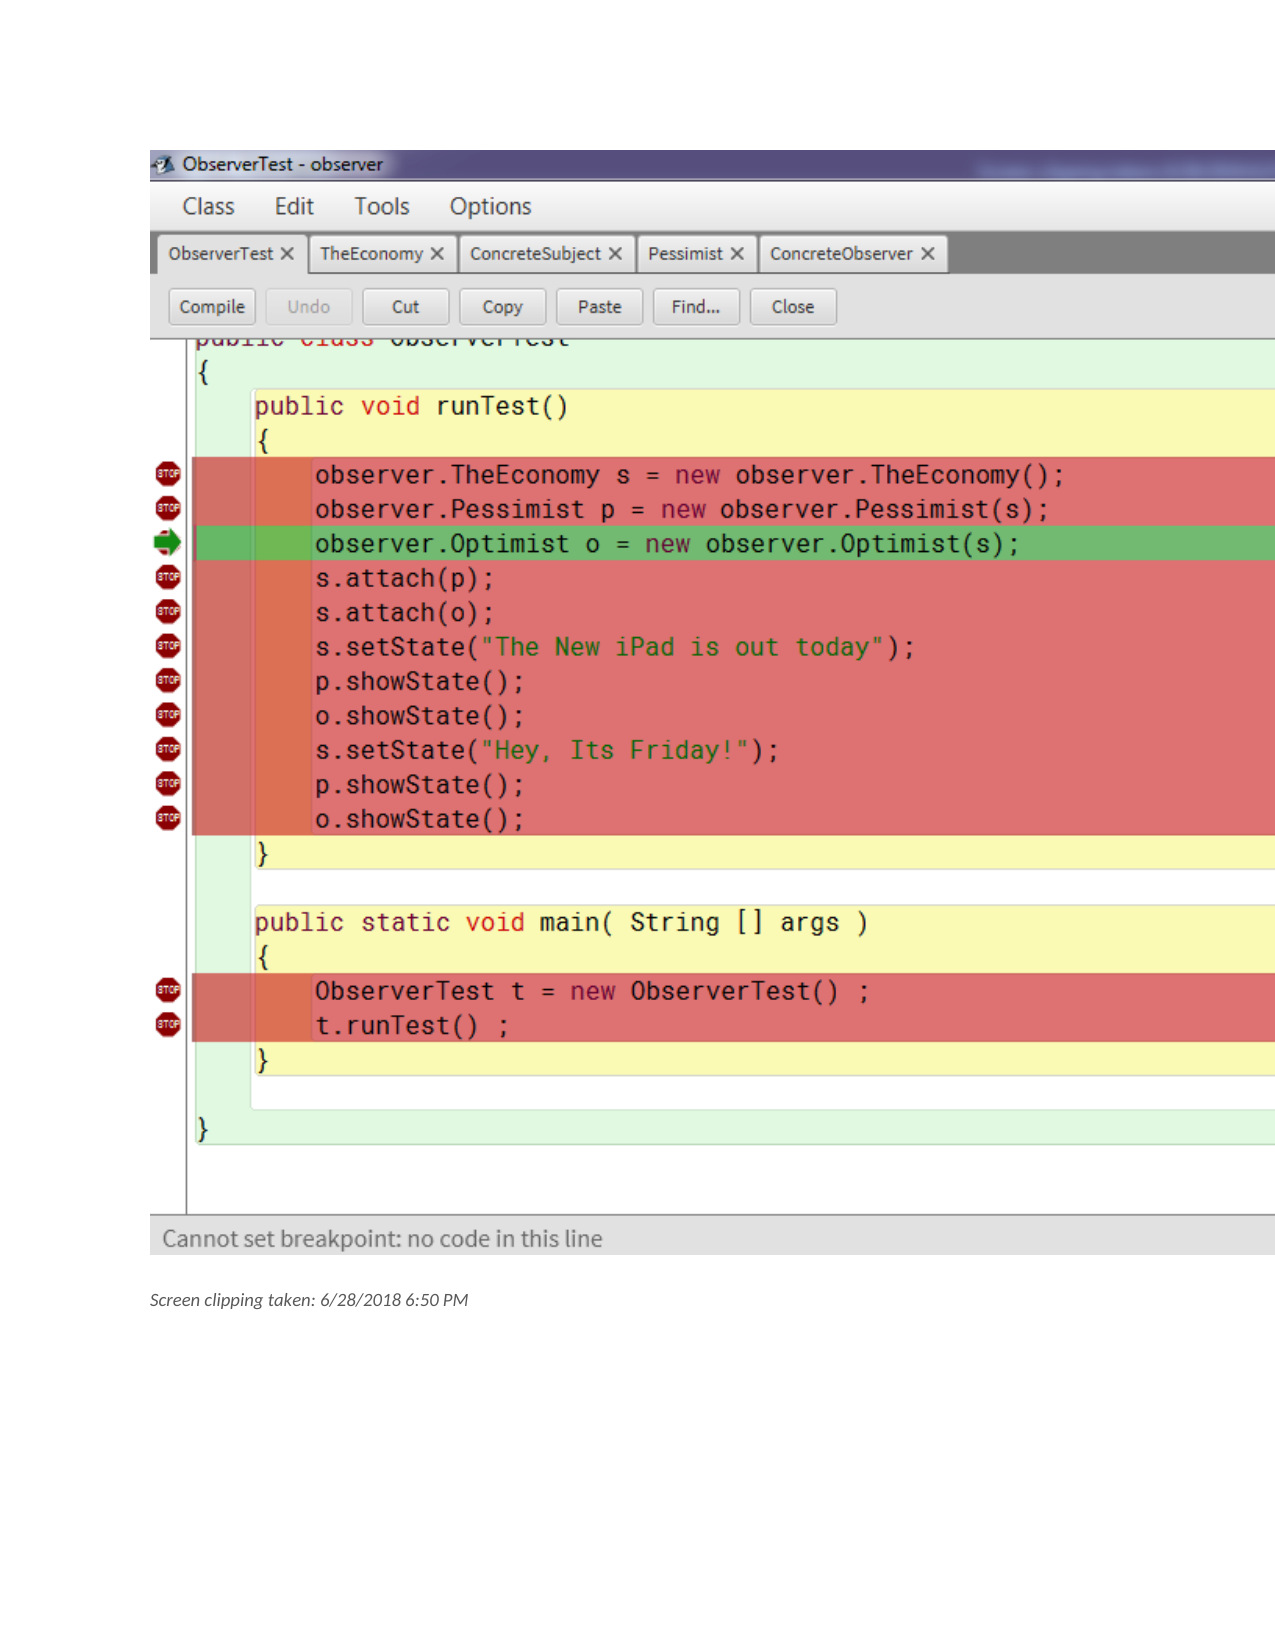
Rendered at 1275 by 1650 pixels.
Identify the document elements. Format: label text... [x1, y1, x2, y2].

text Screen clipping taken: 6/28/2018 6:50 PM [150, 1288, 1125, 1311]
picture [150, 150, 1275, 1255]
